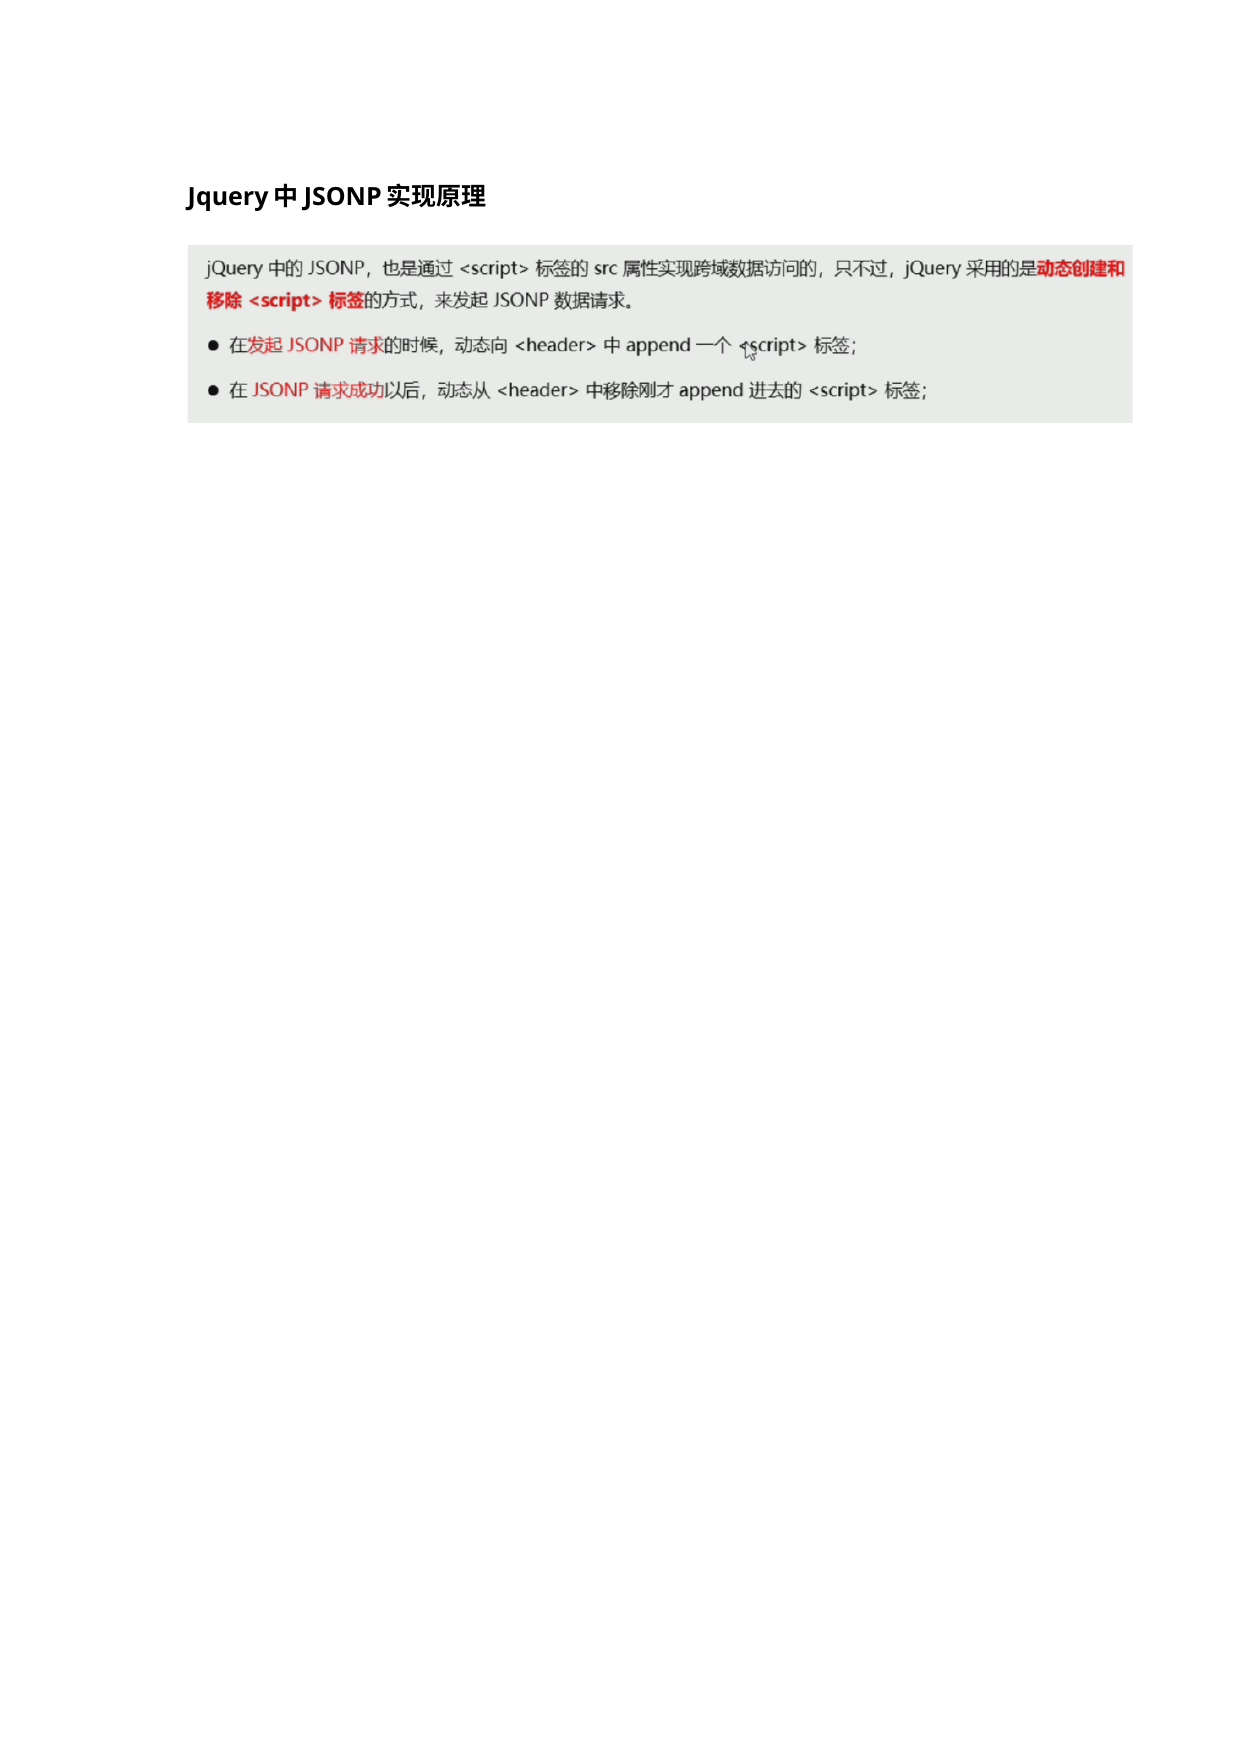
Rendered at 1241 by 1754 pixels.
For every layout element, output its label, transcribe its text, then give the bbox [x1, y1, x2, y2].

picture [187, 245, 1133, 423]
subtitle Jquery中JSONP实现原理 [187, 162, 1053, 227]
